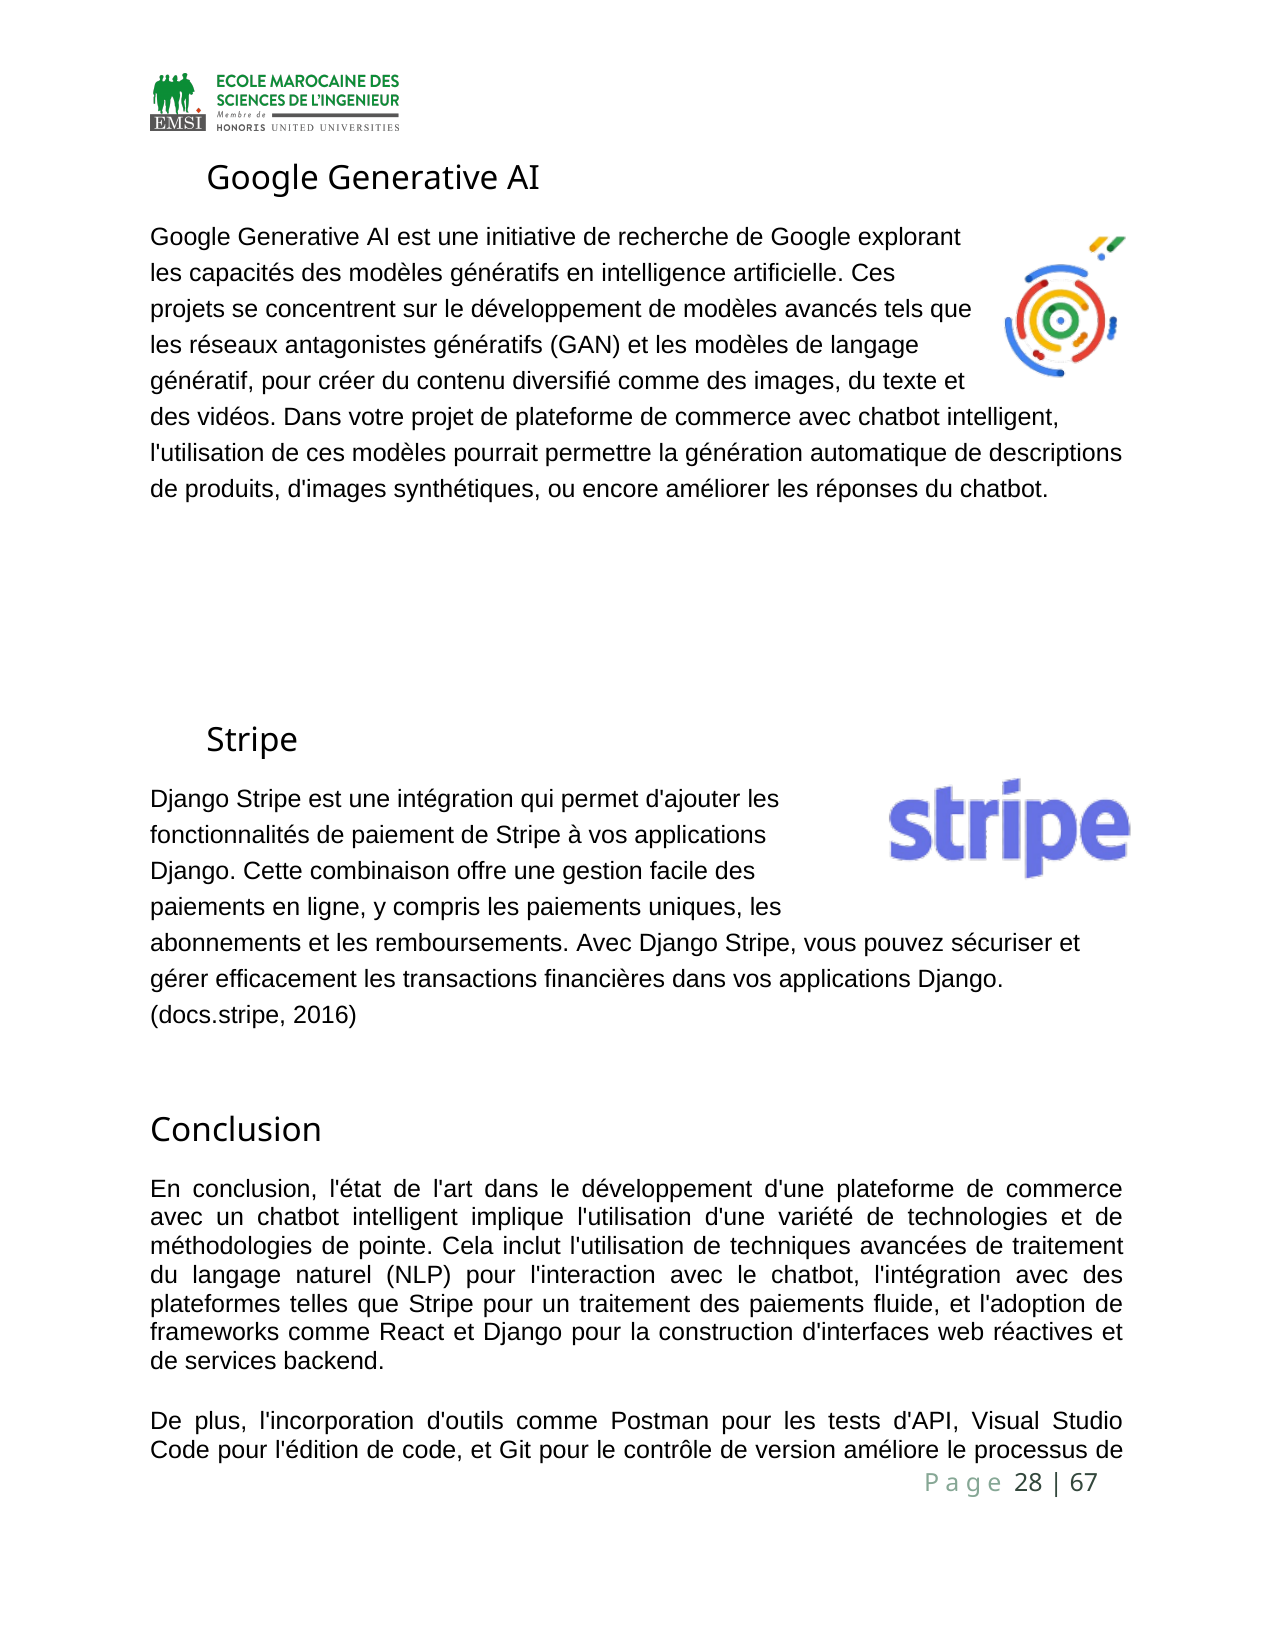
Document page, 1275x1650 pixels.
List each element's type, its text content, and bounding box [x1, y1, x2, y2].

text Google Generative AI est une initiative de recherche de Google explorant les capacités des modèles génératifs en intelligence artificielle. Ces projets se concentrent sur le développement de modèles avancés tels que les réseaux antagonistes génératifs (GAN) et les modèles de langage génératif, pour créer du contenu diversifié comme des images, du texte et des vidéos. Dans votre projet de plateforme de commerce avec chatbot intelligent, l'utilisation de ces modèles pourrait permettre la génération automatique de descriptions de produits, d'images synthétiques, ou encore améliorer les réponses du chatbot. [150, 222, 1125, 502]
subtitle Stripe [150, 716, 1125, 762]
subtitle Conclusion [150, 1105, 1125, 1151]
text En conclusion, l'état de l'art dans le développement d'une plateforme de commerce avec un chatbot intelligent implique l'utilisation d'une variété de technologies et de méthodologies de pointe. Cela inclut l'utilisation de techniques avancées de traitement du langage naturel (NLP) pour l'interaction avec le chatbot, l'intégration avec des plateformes telles que Stripe pour un traitement des paiements fluide, et l'adoption de frameworks comme React et Django pour la construction d'interfaces web réactives et de services backend. [150, 1173, 1125, 1375]
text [150, 1406, 1125, 1463]
text Django Stripe est une intégration qui permet d'ajouter les fonctionnalités de paiement de Stripe à vos applications Django. Cette combinaison offre une gestion facile des paiements en ligne, y compris les paiements uniques, les abonnements et les remboursements. Avec Django Stripe, vous pouvez sécuriser et gérer efficacement les transactions financières dans vos applications Django. [150, 784, 1125, 1029]
picture [877, 769, 1166, 898]
picture [995, 234, 1189, 384]
subtitle Google Generative AI [150, 154, 1125, 199]
picture [150, 73, 399, 131]
